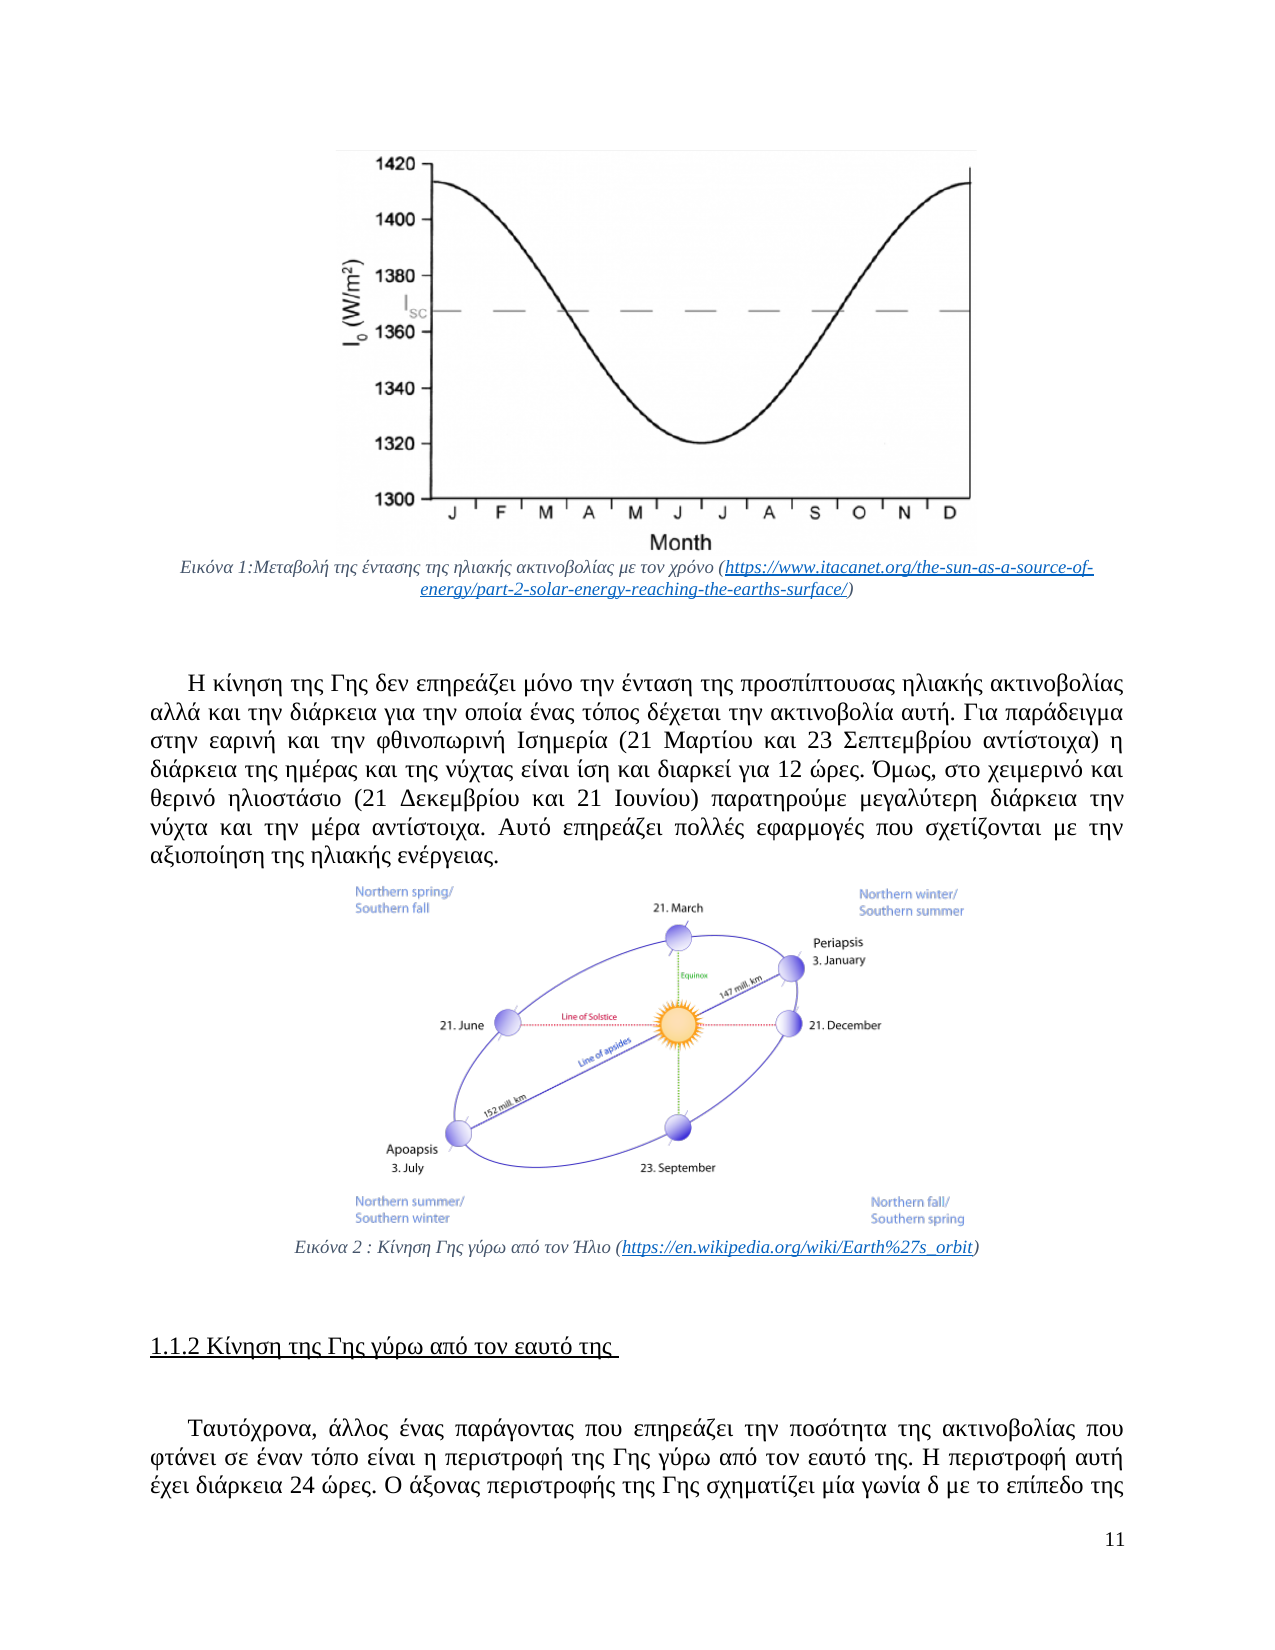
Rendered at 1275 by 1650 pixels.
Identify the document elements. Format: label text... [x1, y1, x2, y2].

picture [342, 869, 970, 1237]
text Εικόνα 1:Μεταβολή της έντασης της ηλιακής ακτινοβολίας με τον χρόνο (https://www.itacanet.org/the-sun-as-a-source-of-energy/part-2-solar-energy-reaching-the-earths-surface/) [150, 556, 1125, 599]
text Η κίνηση της Γης δεν επηρεάζει μόνο την ένταση της προσπίπτουσας ηλιακής ακτινοβολίας αλλά και την διάρκεια για την οποία ένας τόπος δέχεται την ακτινοβολία αυτή. Για παράδειγμα στην εαρινή και την φθινοπωρινή Ισημερία (21 Μαρτίου και 23 Σεπτεμβρίου αντίστοιχα) η διάρκεια της ημέρας και της νύχτας είναι ίση και διαρκεί για 12 ώρες. Όμως, στο χειμερινό και θερινό ηλιοστάσιο (21 Δεκεμβρίου και 21 Ιουνίου) παρατηρούμε μεγαλύτερη διάρκεια την νύχτα και την μέρα αντίστοιχα. Αυτό επηρεάζει πολλές εφαρμογές που σχετίζονται με την αξιοποίηση της ηλιακής ενέργειας. [150, 668, 1125, 869]
text 1.1.2 Κίνηση της Γης γύρω από τον εαυτό της [150, 1331, 1125, 1360]
text Εικόνα 2 : Κίνηση Γης γύρω από τον Ήλιο (https://en.wikipedia.org/wiki/Earth%27s_orbit) [150, 1236, 1125, 1258]
picture [335, 150, 977, 556]
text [150, 1413, 1125, 1499]
